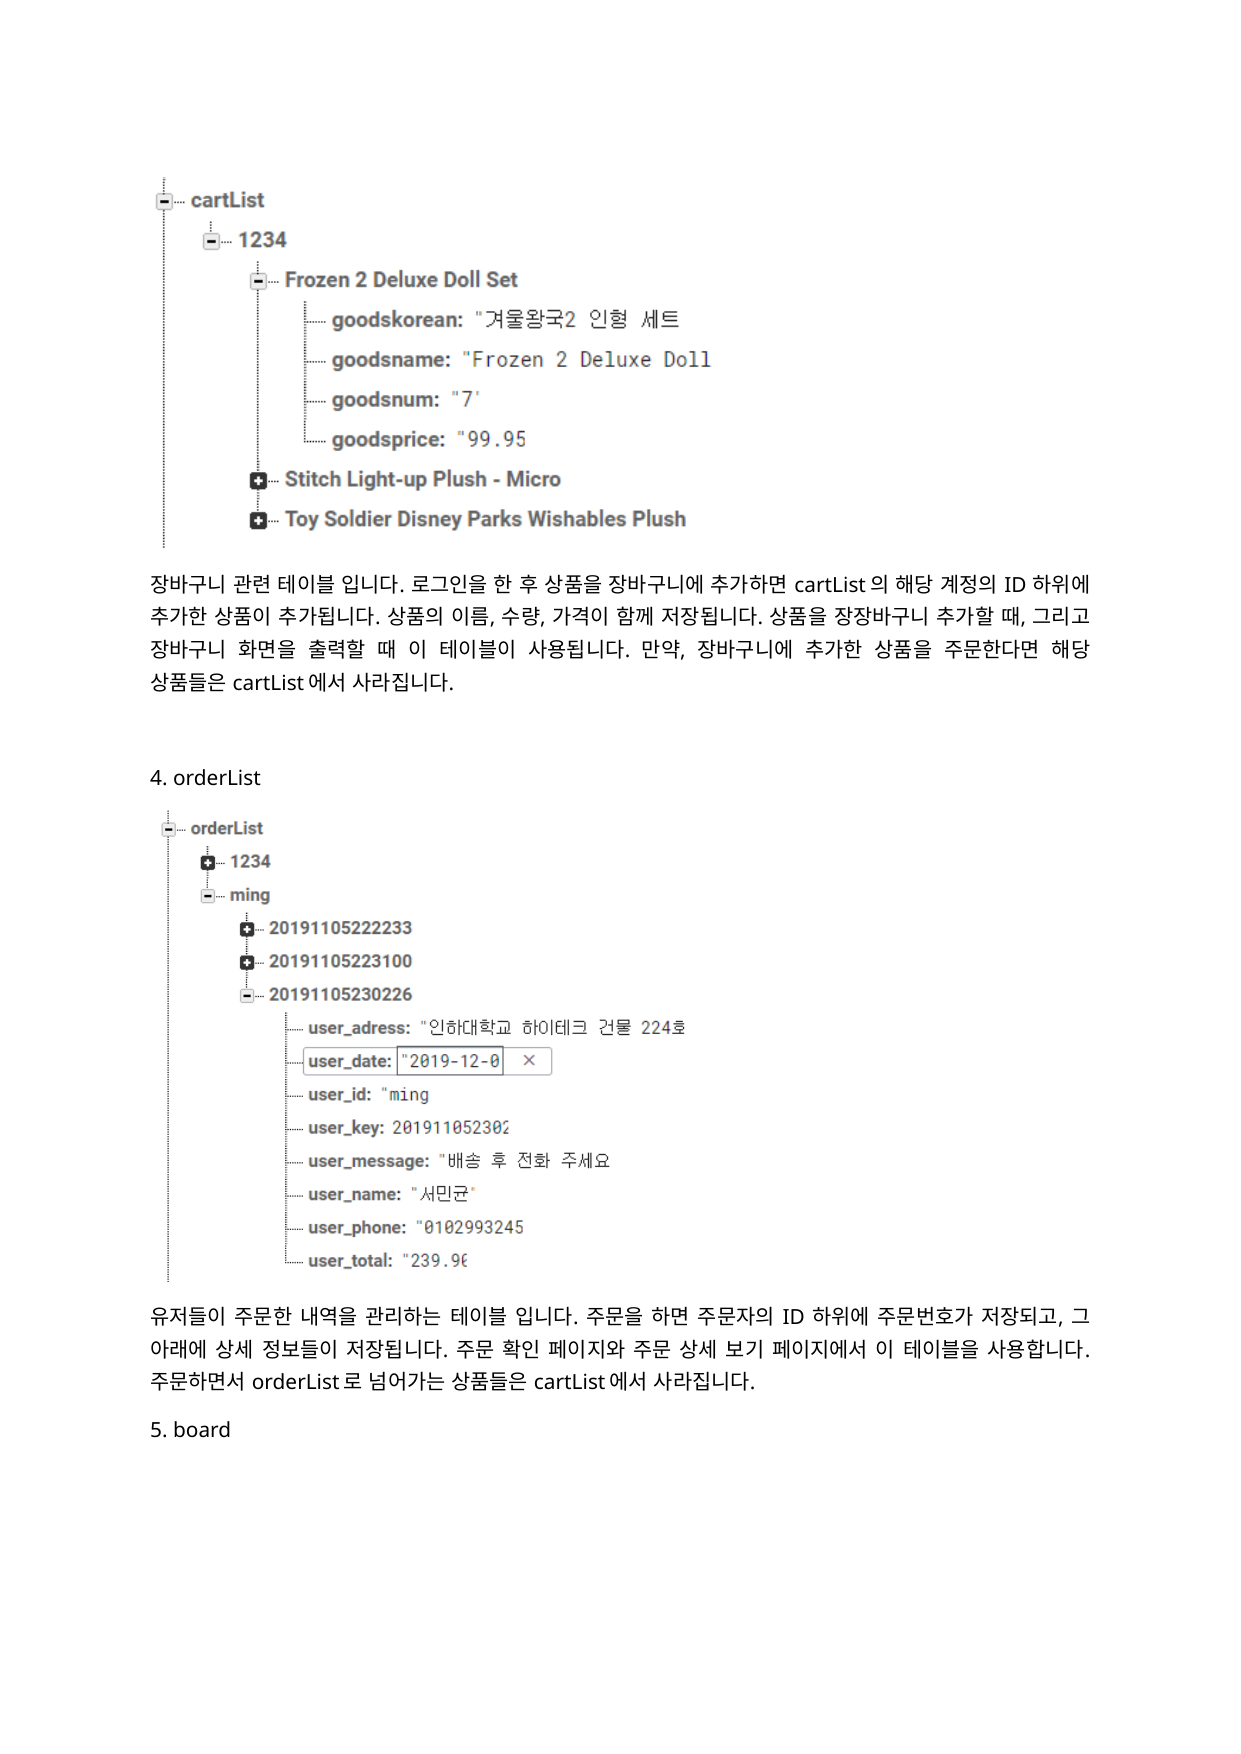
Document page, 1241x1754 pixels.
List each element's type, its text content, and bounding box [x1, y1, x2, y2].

picture [150, 177, 792, 549]
text 5. board [150, 1415, 1090, 1443]
text 4. orderList [150, 763, 1090, 791]
text 장바구니 관련 테이블 입니다. 로그인을 한 후 상품을 장바구니에 추가하면 cartList의 해당 계정의 ID 하위에 추가한 상품이 추가됩니다. 상품의 이름, 수량, 가격이 함께 저장됩니다. 상품을 장장바구니 추가할 때, 그리고 장바구니 화면을 출력할 때 이 테이블이 사용됩니다. 만약, 장바구니에 추가한 상품을 주문한다면 해당 상품들은 cartList에서 사라집니다. [150, 568, 1090, 696]
text 유저들이 주문한 내역을 관리하는 테이블 입니다. 주문을 하면 주문자의 ID 하위에 주문번호가 저장되고, 그 아래에 상세 정보들이 저장됩니다. 주문 확인 페이지와 주문 상세 보기 페이지에서 이 테이블을 사용합니다. 주문하면서 orderList로 넘어가는 상품들은 cartList에서 사라집니다. [150, 1300, 1090, 1396]
picture [150, 810, 745, 1282]
